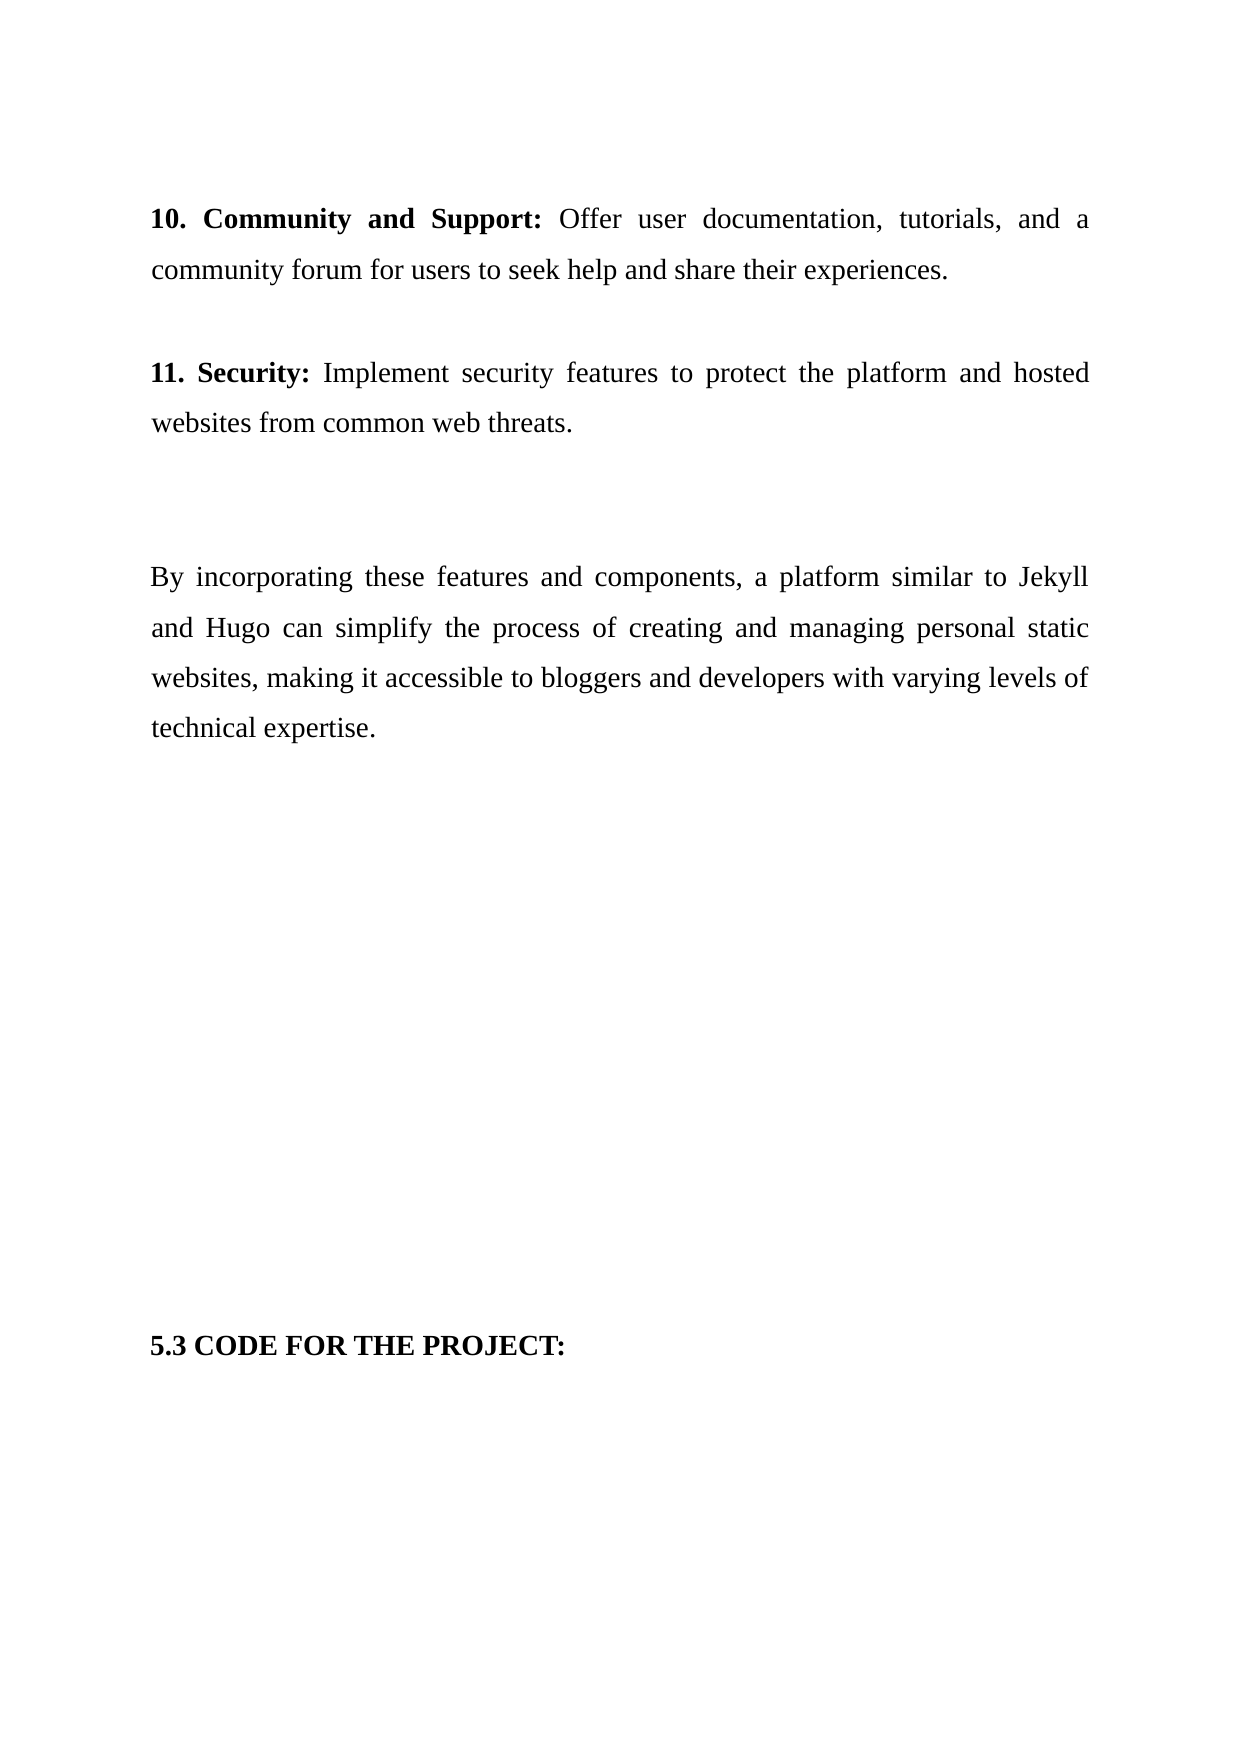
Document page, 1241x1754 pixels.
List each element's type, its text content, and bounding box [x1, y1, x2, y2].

text 10. Community and Support: Offer user documentation, tutorials, and a community forum for users to seek help and share their experiences. [150, 201, 1090, 285]
text By incorporating these features and components, a platform similar to Jekyll and Hugo can simplify the process of creating and managing personal static websites, making it accessible to bloggers and developers with varying levels of technical expertise. [150, 559, 1090, 744]
text 11. Security: Implement security features to protect the platform and hosted websites from common web threats. [150, 355, 1090, 438]
text 5.3 CODE FOR THE PROJECT: [150, 1328, 1090, 1361]
